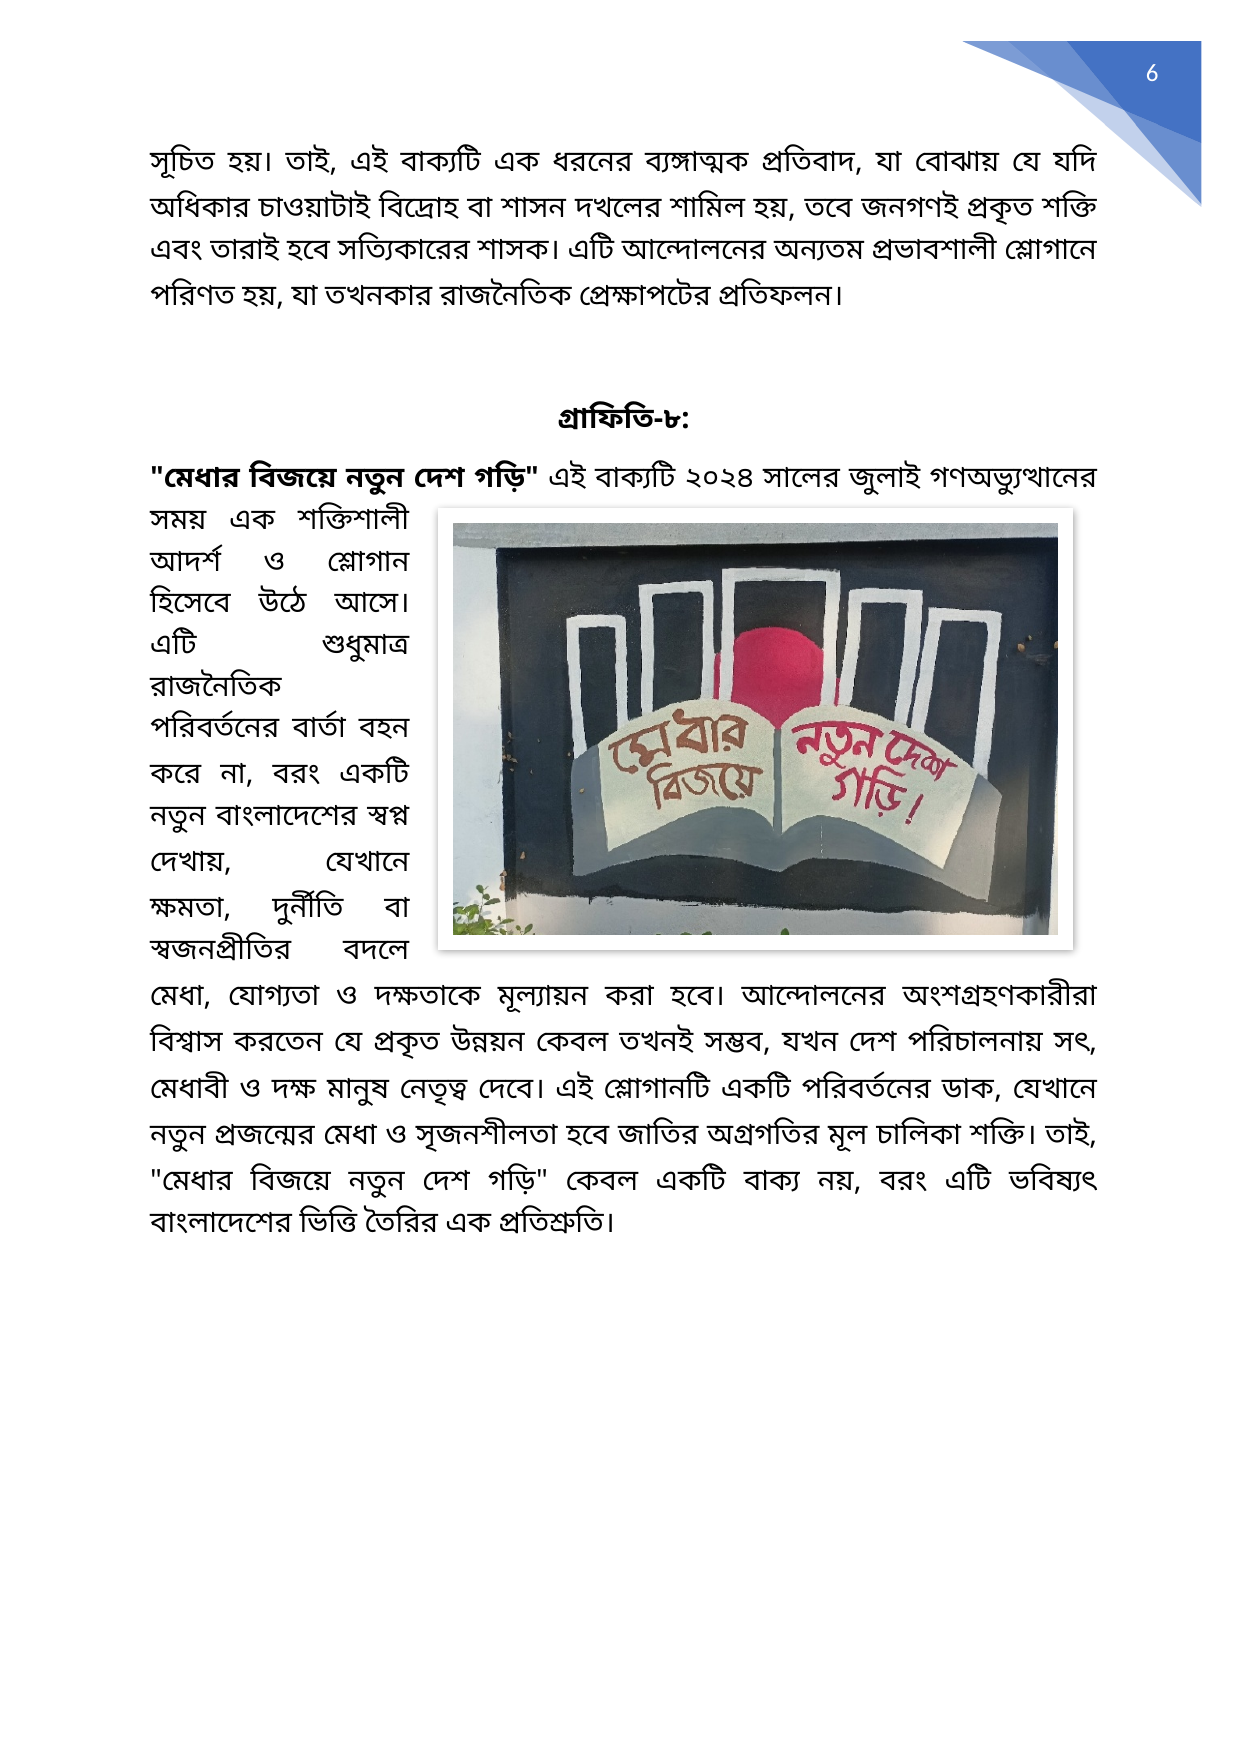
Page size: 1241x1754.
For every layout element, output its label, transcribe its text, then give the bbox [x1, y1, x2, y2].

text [150, 141, 1097, 318]
picture [962, 41, 1202, 207]
text গ্রাফিতি-৮: [150, 397, 1097, 437]
picture [453, 523, 1058, 935]
